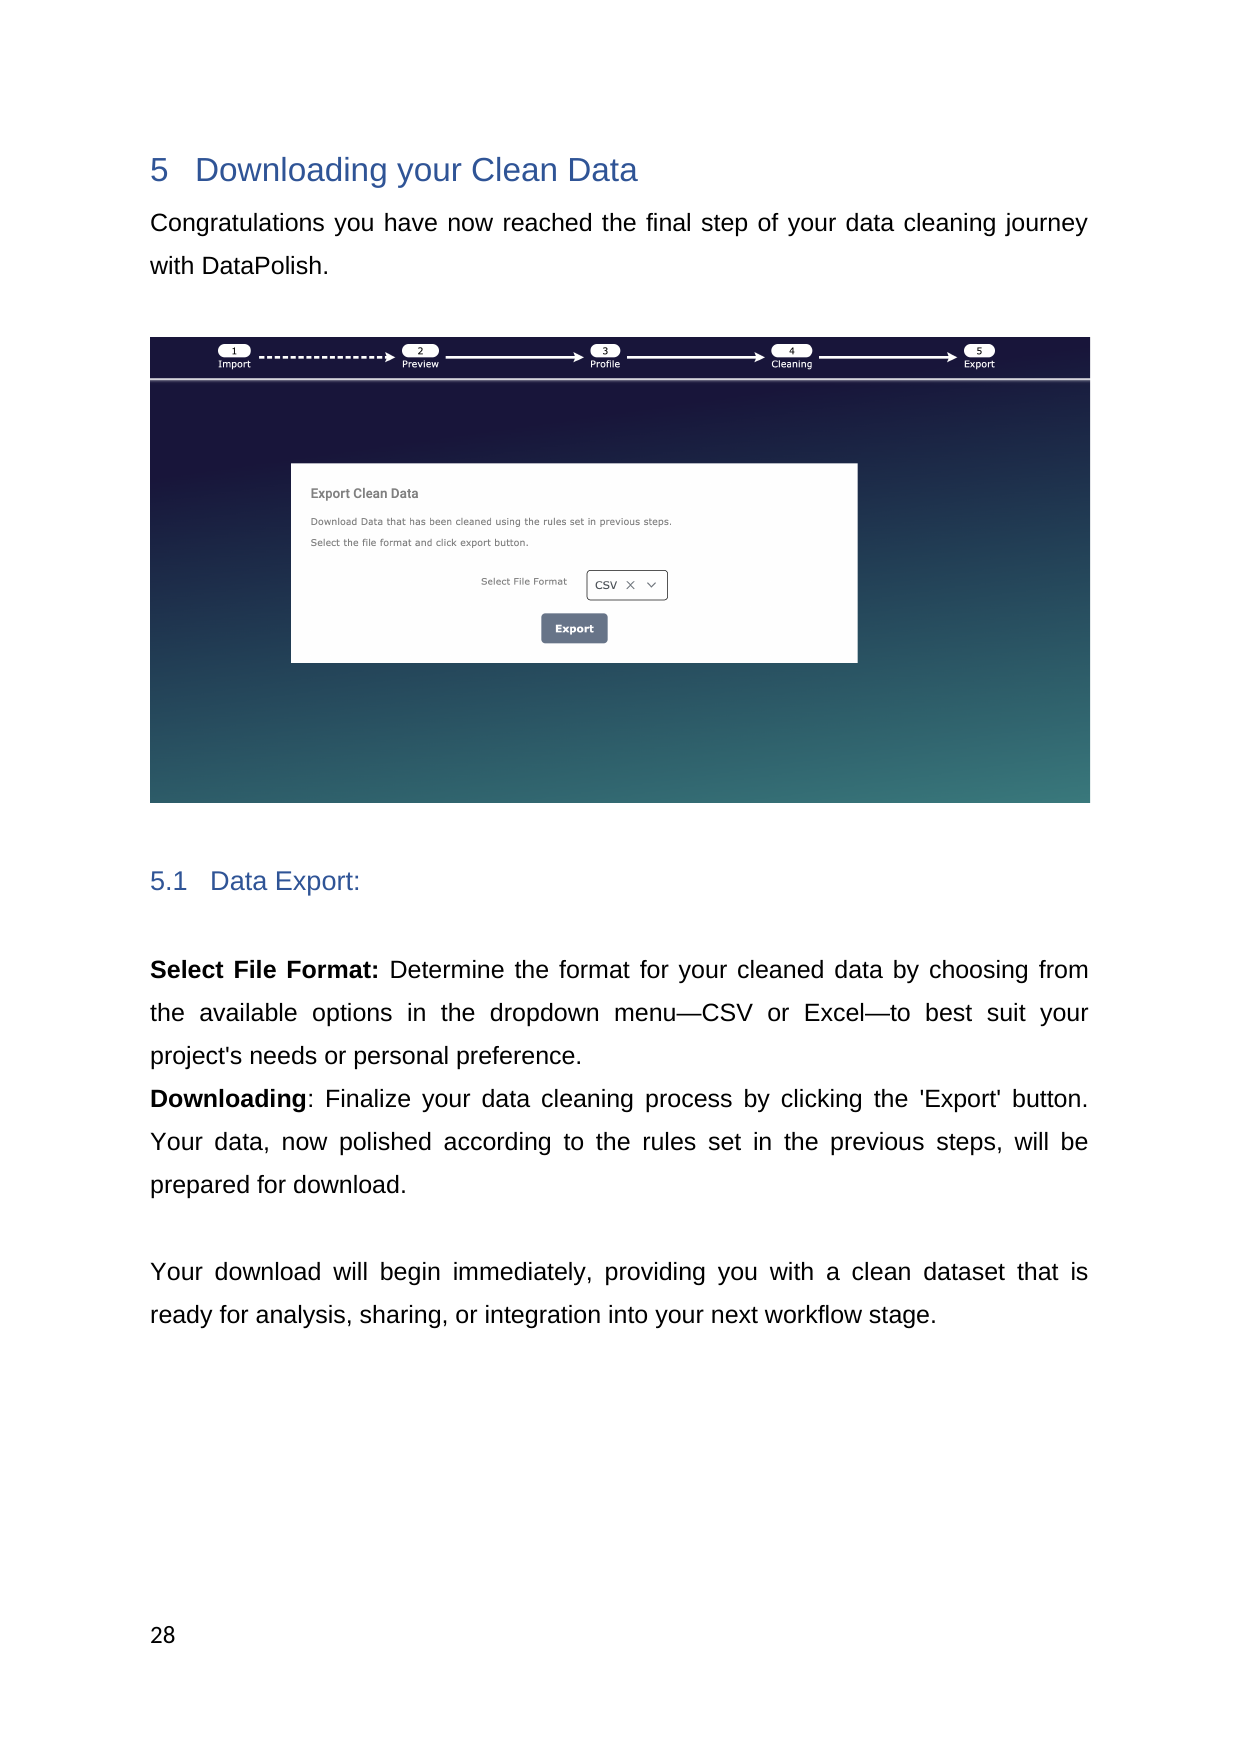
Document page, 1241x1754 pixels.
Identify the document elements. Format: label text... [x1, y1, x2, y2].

picture [150, 337, 1091, 803]
subtitle Downloading your Clean Data [150, 150, 1090, 188]
text Congratulations you have now reached the final step of your data cleaning journey with DataPolish. [150, 208, 1090, 279]
subtitle Data Export: [150, 865, 1090, 896]
text Select File Format: Determine the format for your cleaned data by choosing from the available options in the dropdown menu—CSV or Excel—to best suit your project's needs or personal preference. [150, 955, 1090, 1070]
text Downloading: Finalize your data cleaning process by clicking the 'Export' button. Your data, now polished according to the rules set in the previous steps, will be prepared for download. [150, 1084, 1090, 1199]
text Your download will begin immediately, providing you with a clean dataset that is ready for analysis, sharing, or integration into your next workflow stage. [150, 1257, 1090, 1328]
